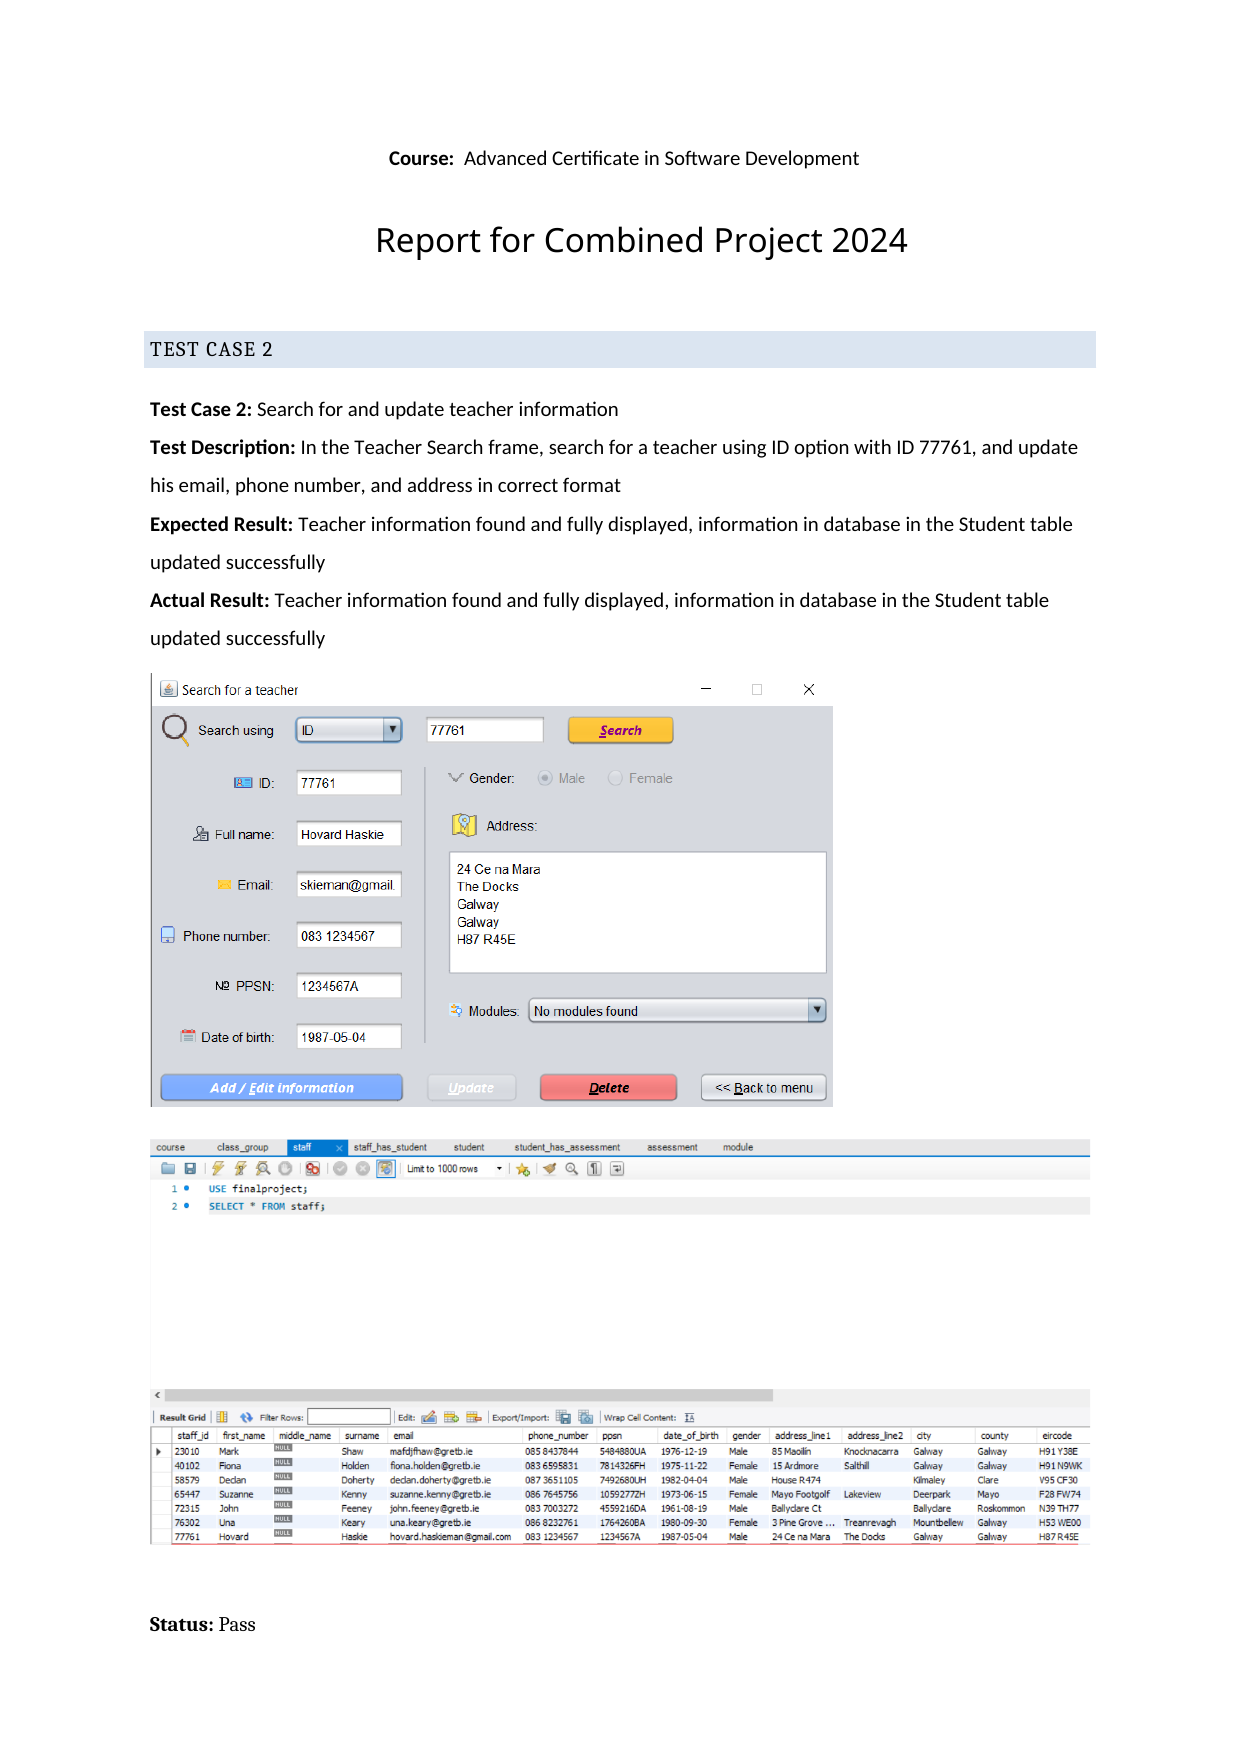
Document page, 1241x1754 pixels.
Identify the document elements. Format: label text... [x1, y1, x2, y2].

text Test Case 2: Search for and update teacher information [150, 396, 1090, 422]
picture [150, 673, 833, 1107]
picture [150, 1139, 1091, 1545]
text Test Description: In the Teacher Search frame, search for a teacher using ID option with ID 77761, and update his email, phone number, and address in correct format [150, 434, 1090, 498]
text Expected Result: Teacher information found and fully displayed, information in database in the Student table updated successfully [150, 511, 1090, 574]
subtitle Test Case 2 [150, 338, 1090, 362]
text Status: Pass [150, 1577, 1090, 1637]
text Actual Result: Teacher information found and fully displayed, information in database in the Student table updated successfully [150, 587, 1090, 651]
